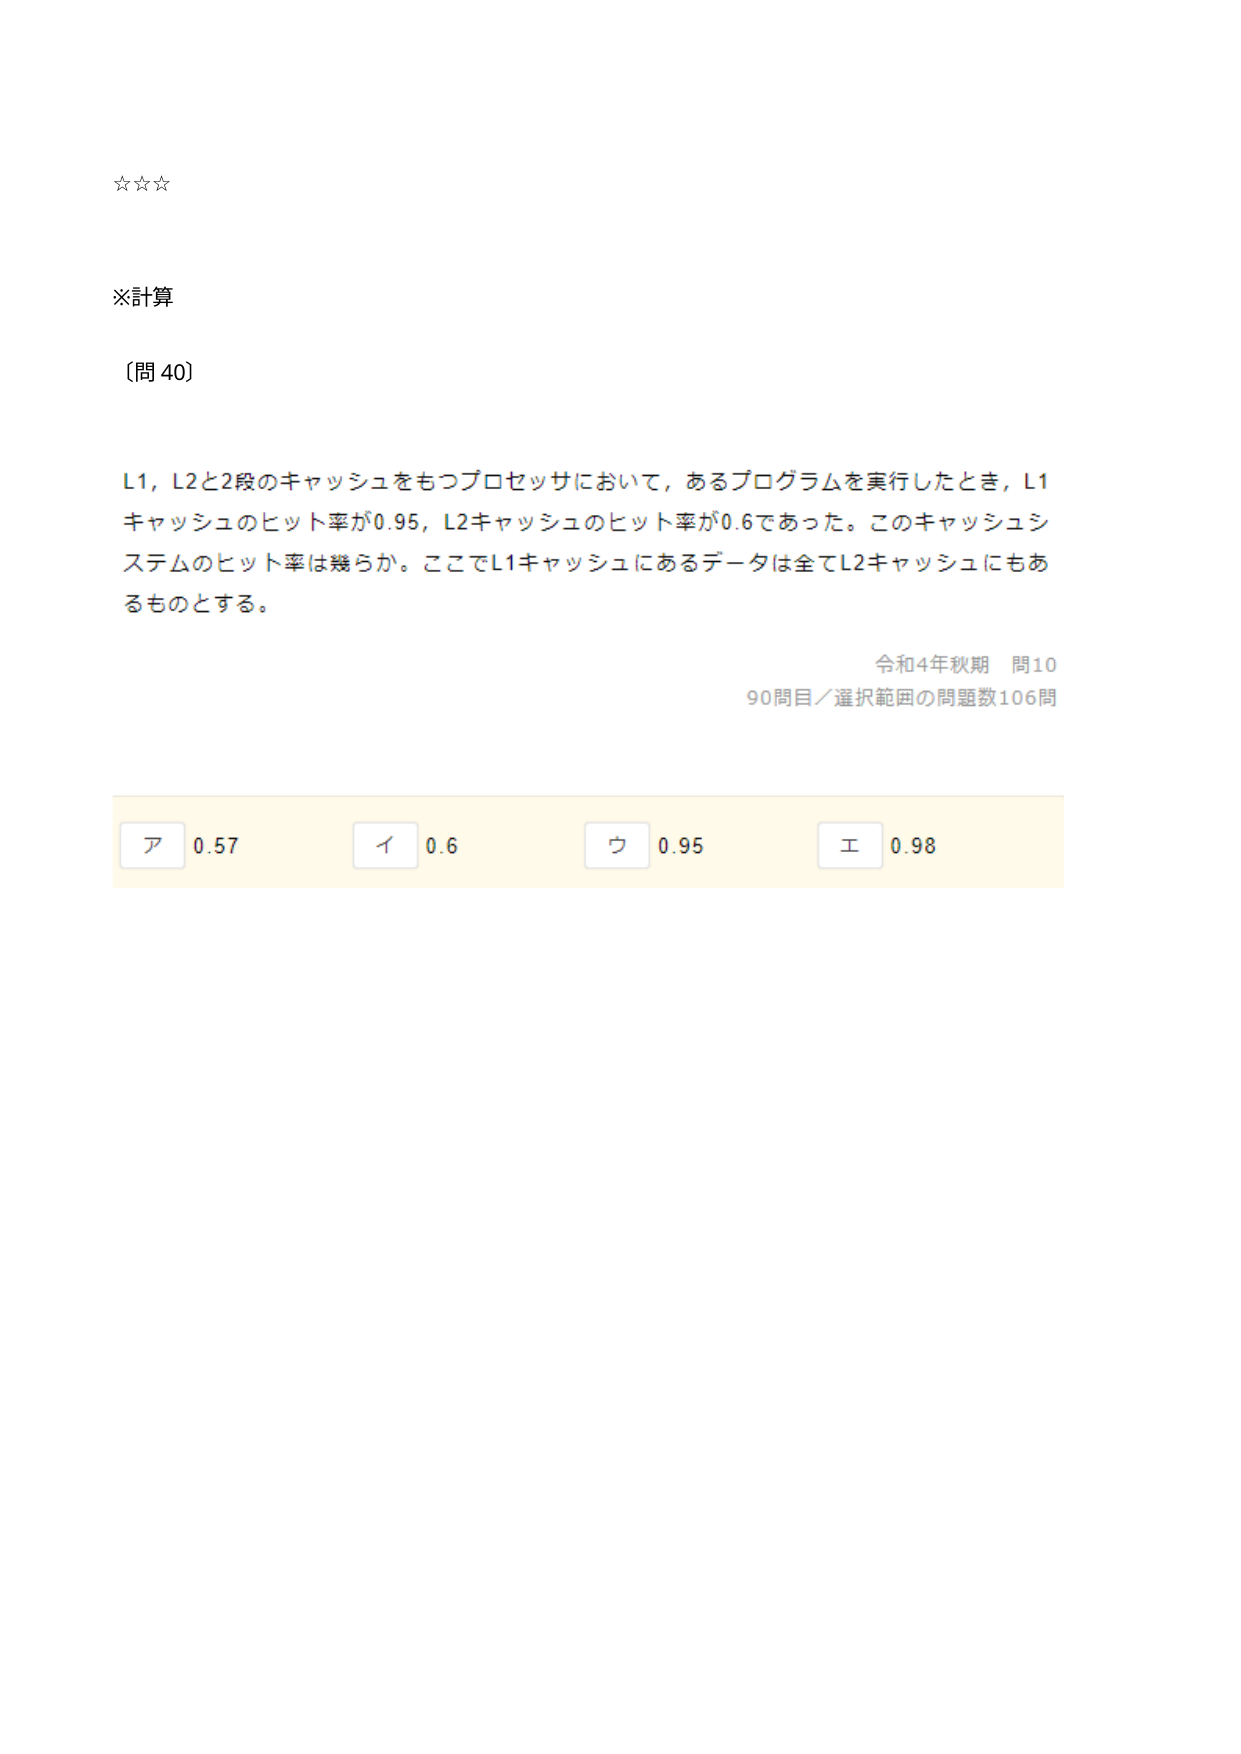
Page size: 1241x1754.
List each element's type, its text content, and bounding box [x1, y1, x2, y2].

text 〔問40〕 [112, 352, 1128, 389]
text ※計算 [112, 277, 1128, 314]
text ☆☆☆ [112, 164, 1128, 202]
picture [112, 464, 1065, 888]
